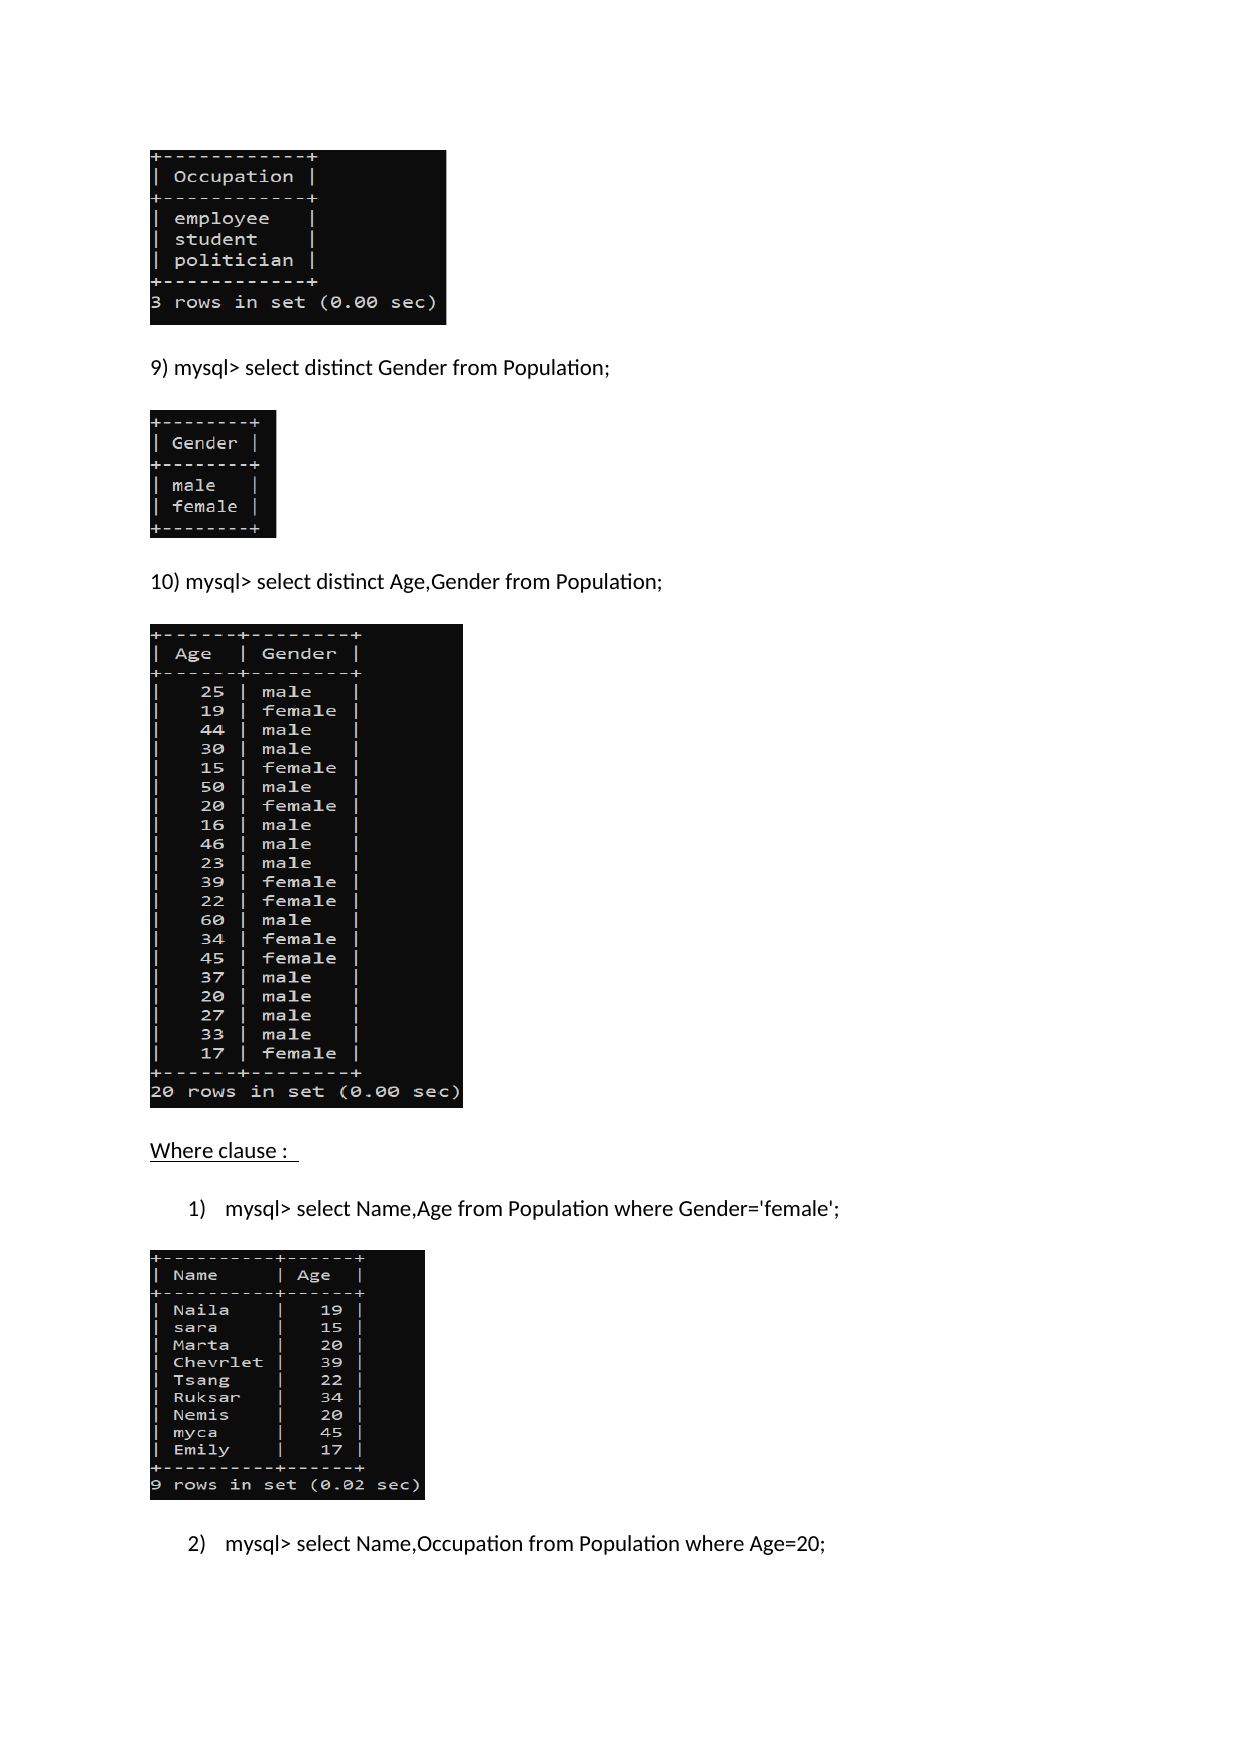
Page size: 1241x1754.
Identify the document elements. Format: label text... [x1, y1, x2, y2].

list mysql> select Name,Occupation from Population where Age=20; [187, 1529, 1090, 1557]
picture [150, 624, 463, 1108]
text 9) mysql> select distinct Gender from Population; [150, 353, 1090, 381]
list mysql> select Name,Age from Population where Gender='female'; [187, 1194, 1090, 1222]
picture [150, 410, 277, 538]
text Where clause : [150, 1136, 1090, 1164]
text 10) mysql> select distinct Age,Gender from Population; [150, 567, 1090, 595]
picture [150, 1250, 425, 1500]
picture [150, 150, 447, 325]
